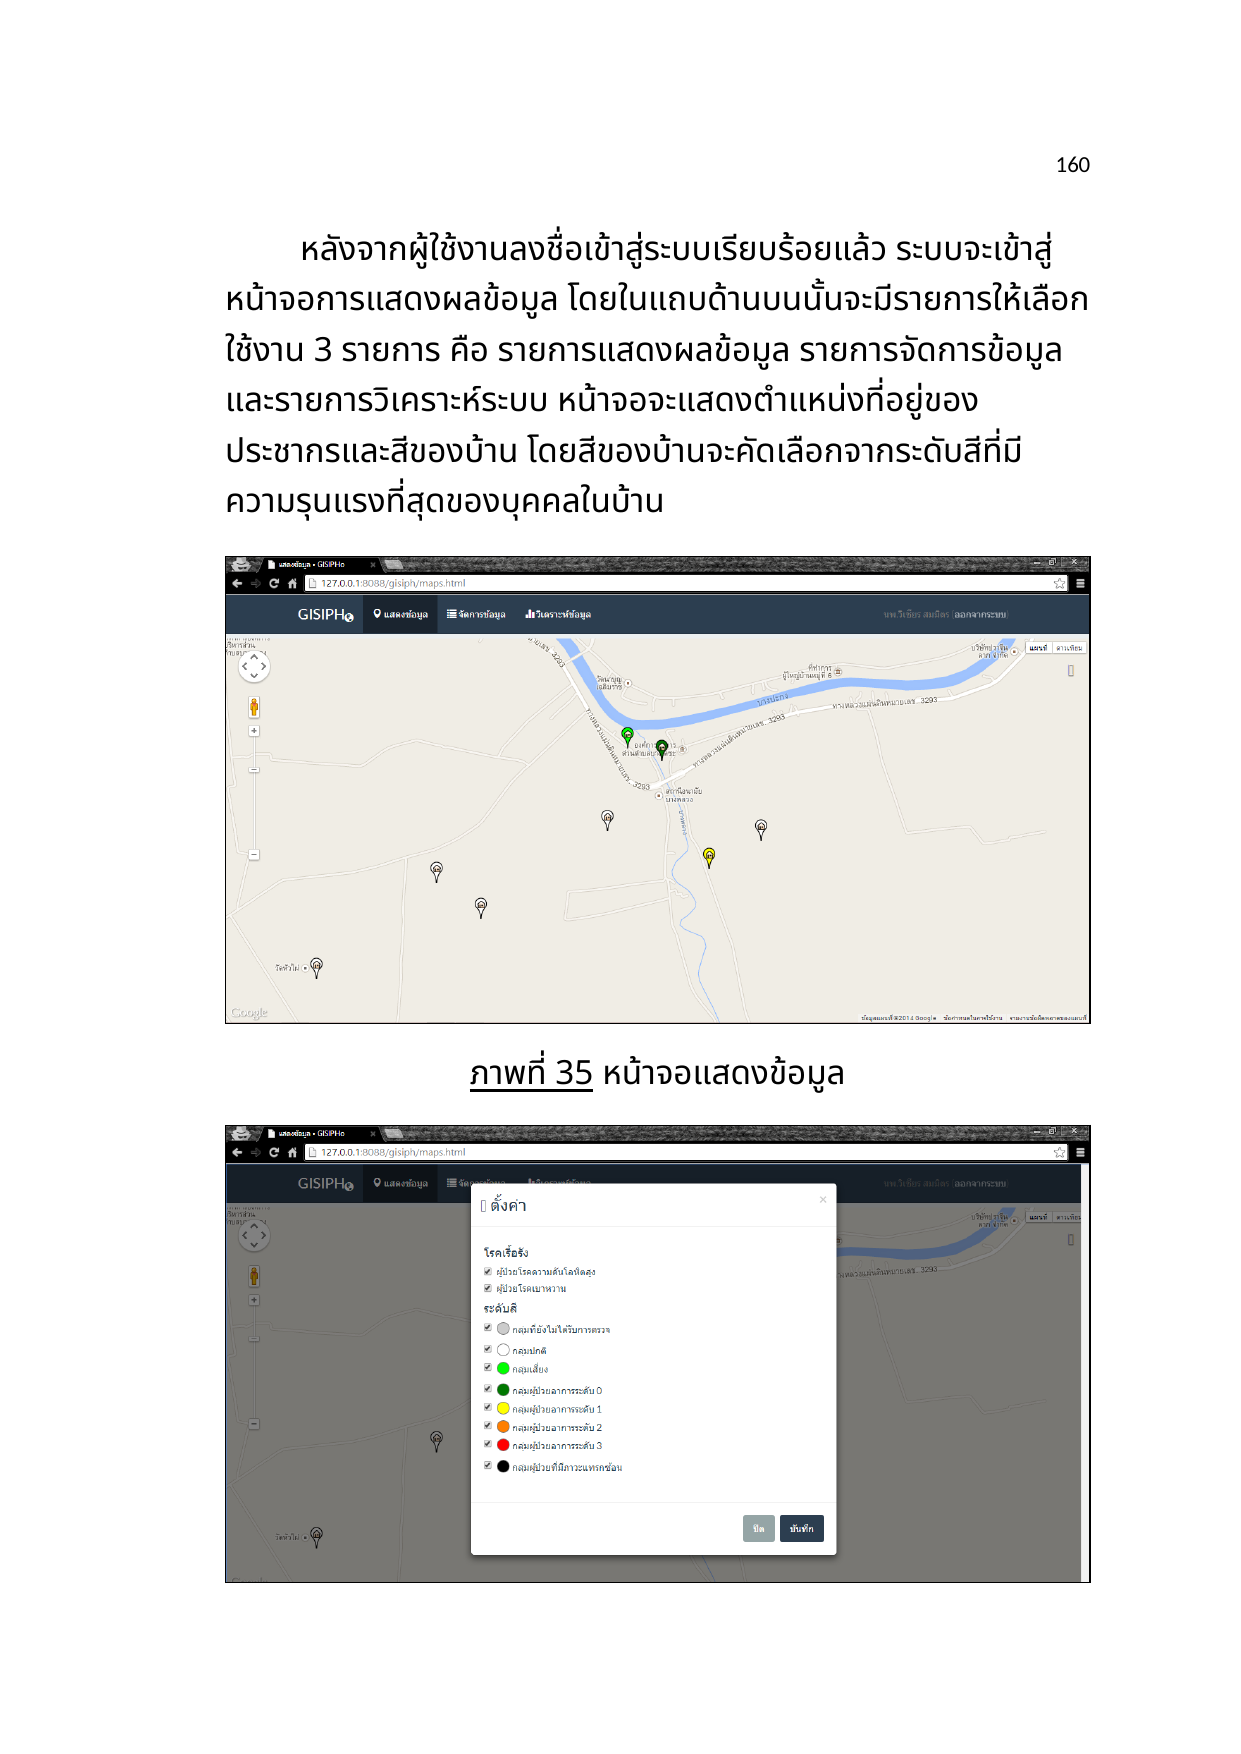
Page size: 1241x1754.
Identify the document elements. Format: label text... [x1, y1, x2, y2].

picture [226, 1126, 1089, 1582]
picture [226, 557, 1089, 1023]
text ภาพที่ 35 หน้าจอแสดงข้อมูล [225, 1049, 1090, 1099]
text หลังจากผู้ใช้งานลงชื่อเข้าสู่ระบบเรียบร้อยแล้ว ระบบจะเข้าสู่หน้าจอการแสดงผลข้อมูล โดยในแถบด้านบนนั้นจะมีรายการให้เลือกใช้งาน 3 รายการ คือ รายการแสดงผลข้อมูล รายการจัดการข้อมูล และรายการวิเคราะห์ระบบ หน้าจอจะแสดงตำแหน่งที่อยู่ของประชากรและสีของบ้าน โดยสีของบ้านจะคัดเลือกจากระดับสีที่มีความรุนแรงที่สุดของบุคคลในบ้าน [225, 225, 1090, 528]
